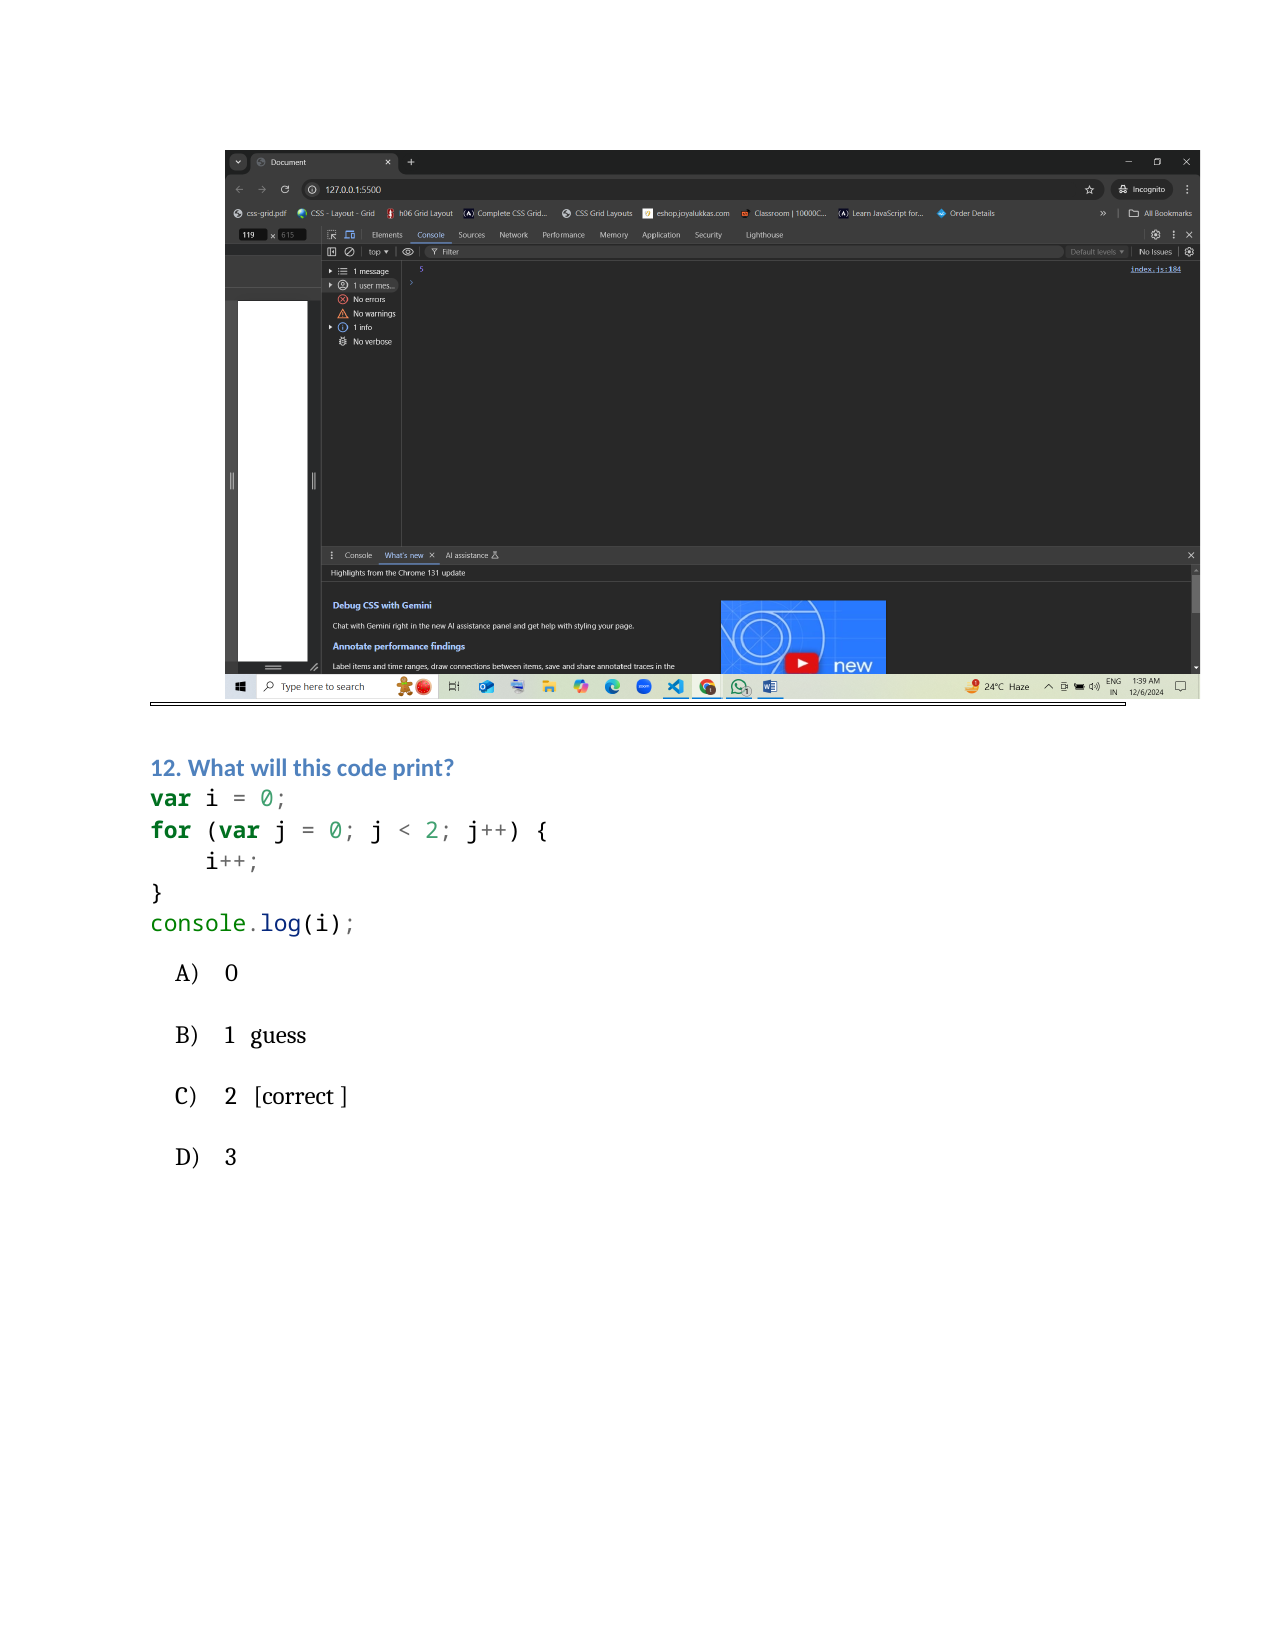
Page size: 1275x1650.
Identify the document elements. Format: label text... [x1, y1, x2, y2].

picture [225, 150, 1200, 699]
list 0 [175, 959, 1125, 1017]
list 2 [correct ] [175, 1082, 1125, 1139]
subtitle 12. What will this code print? [150, 752, 1125, 782]
text var i = 0; for (var j = 0; j < 2; j++) { i++; } console.log(i); [150, 782, 1125, 938]
list 3 [175, 1143, 1125, 1172]
list 1 guess [175, 1021, 1125, 1078]
